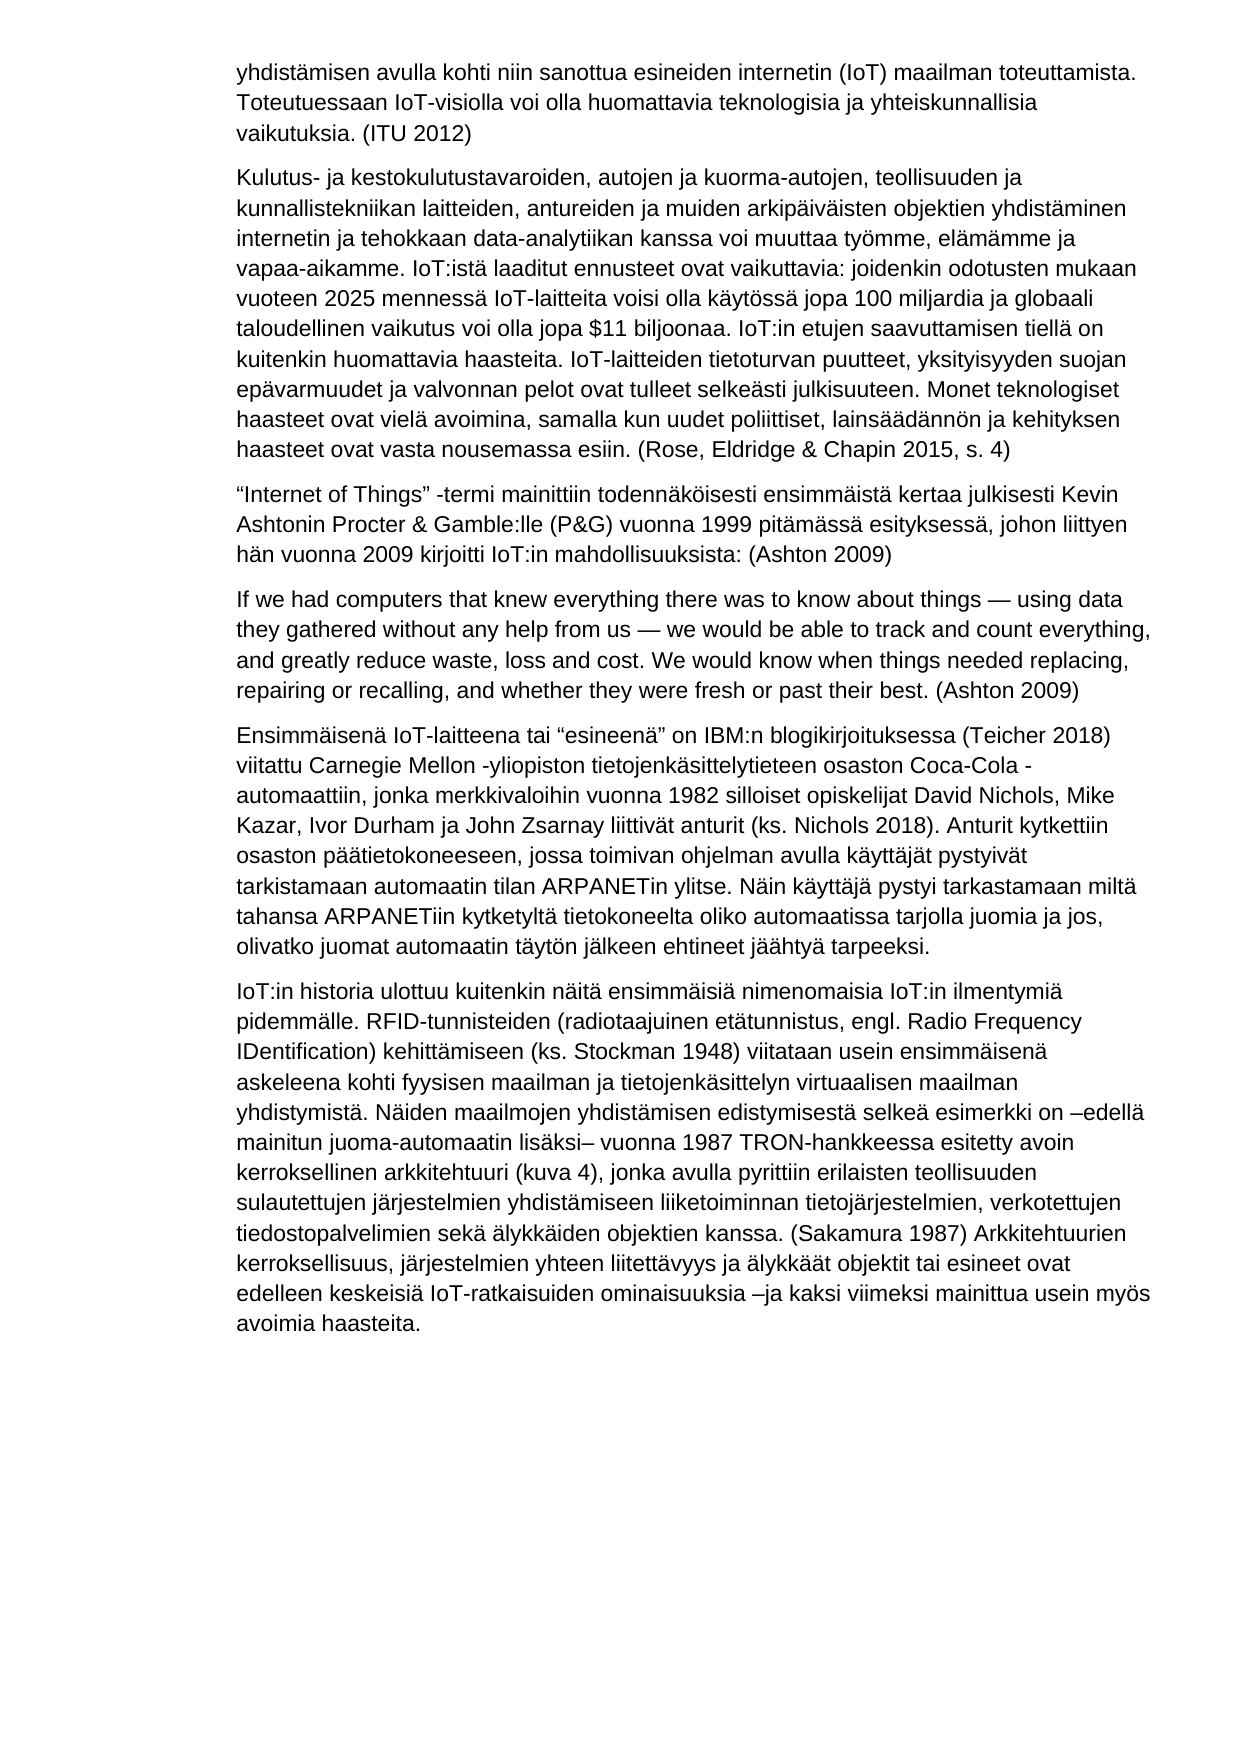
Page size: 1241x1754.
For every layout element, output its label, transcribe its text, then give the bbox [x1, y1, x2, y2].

text Ensimmäisenä IoT-laitteena tai “esineenä” on IBM:n blogikirjoituksessa (Teicher 2018) viitattu Carnegie Mellon -yliopiston tietojenkäsittelytieteen osaston Coca-Cola -automaattiin, jonka merkkivaloihin vuonna 1982 silloiset opiskelijat David Nichols, Mike Kazar, Ivor Durham ja John Zsarnay liittivät anturit (ks. Nichols 2018). Anturit kytkettiin osaston päätietokoneeseen, jossa toimivan ohjelman avulla käyttäjät pystyivät tarkistamaan automaatin tilan ARPANETin ylitse. Näin käyttäjä pystyi tarkastamaan miltä tahansa ARPANETiin kytketyltä tietokoneelta oliko automaatissa tarjolla juomia ja jos, olivatko juomat automaatin täytön jälkeen ehtineet jäähtyä tarpeeksi. [236, 722, 1152, 959]
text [236, 59, 1152, 146]
text IoT:in historia ulottuu kuitenkin näitä ensimmäisiä nimenomaisia IoT:in ilmentymiä pidemmälle. RFID-tunnisteiden (radiotaajuinen etätunnistus, engl. Radio Frequency IDentification) kehittämiseen (ks. Stockman 1948) viitataan usein ensimmäisenä askeleena kohti fyysisen maailman ja tietojenkäsittelyn virtuaalisen maailman yhdistymistä. Näiden maailmojen yhdistämisen edistymisestä selkeä esimerkki on –edellä mainitun juoma-automaatin lisäksi– vuonna 1987 TRON-hankkeessa esitetty avoin kerroksellinen arkkitehtuuri (kuva 4), jonka avulla pyrittiin erilaisten teollisuuden sulautettujen järjestelmien yhdistämiseen liiketoiminnan tietojärjestelmien, verkotettujen tiedostopalvelimien sekä älykkäiden objektien kanssa. (Sakamura 1987) Arkkitehtuurien kerroksellisuus, järjestelmien yhteen liitettävyys ja älykkäät objektit tai esineet ovat edelleen keskeisiä IoT-ratkaisuiden ominaisuuksia –ja kaksi viimeksi mainittua usein myös avoimia haasteita. [236, 978, 1152, 1336]
text Kulutus- ja kestokulutustavaroiden, autojen ja kuorma-autojen, teollisuuden ja kunnallistekniikan laitteiden, antureiden ja muiden arkipäiväisten objektien yhdistäminen internetin ja tehokkaan data-analytiikan kanssa voi muuttaa työmme, elämämme ja vapaa-aikamme. IoT:istä laaditut ennusteet ovat vaikuttavia: joidenkin odotusten mukaan vuoteen 2025 mennessä IoT-laitteita voisi olla käytössä jopa 100 miljardia ja globaali taloudellinen vaikutus voi olla jopa $11 biljoonaa. IoT:in etujen saavuttamisen tiellä on kuitenkin huomattavia haasteita. IoT-laitteiden tietoturvan puutteet, yksityisyyden suojan epävarmuudet ja valvonnan pelot ovat tulleet selkeästi julkisuuteen. Monet teknologiset haasteet ovat vielä avoimina, samalla kun uudet poliittiset, lainsäädännön ja kehityksen haasteet ovat vasta nousemassa esiin. (Rose, Eldridge & Chapin 2015, s. 4) [236, 164, 1152, 462]
text “Internet of Things” -termi mainittiin todennäköisesti ensimmäistä kertaa julkisesti Kevin Ashtonin Procter & Gamble:lle (P&G) vuonna 1999 pitämässä esityksessä, johon liittyen hän vuonna 2009 kirjoitti IoT:in mahdollisuuksista: (Ashton 2009) [236, 481, 1152, 568]
text If we had computers that knew everything there was to know about things — using data they gathered without any help from us — we would be able to track and count everything, and greatly reduce waste, loss and cost. We would know when things needed replacing, repairing or recalling, and whether they were fresh or past their best. (Ashton 2009) [236, 586, 1152, 703]
